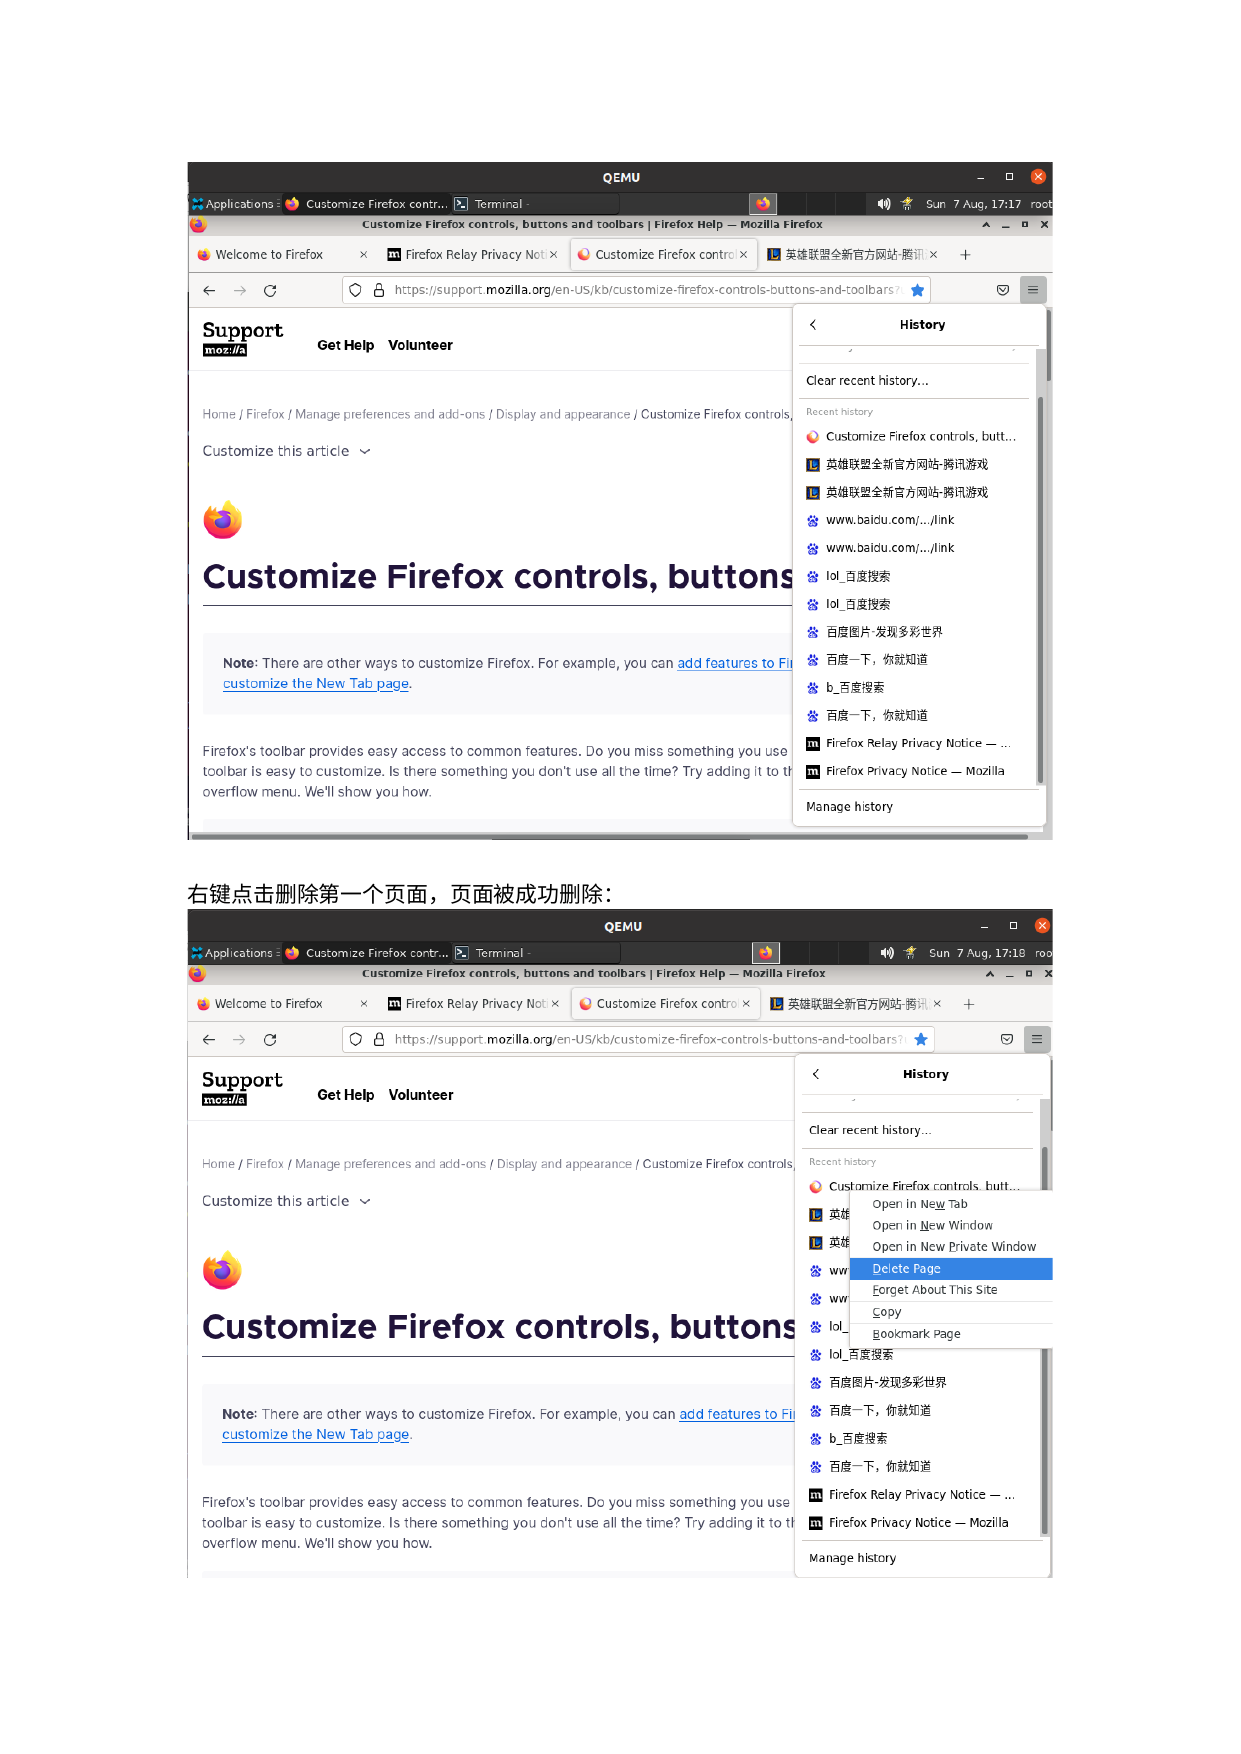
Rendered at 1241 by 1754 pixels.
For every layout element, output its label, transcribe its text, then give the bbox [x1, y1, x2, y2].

picture [187, 162, 1053, 840]
text 右键点击删除第一个页面，页面被成功删除： [187, 877, 1053, 909]
picture [187, 909, 1053, 1578]
